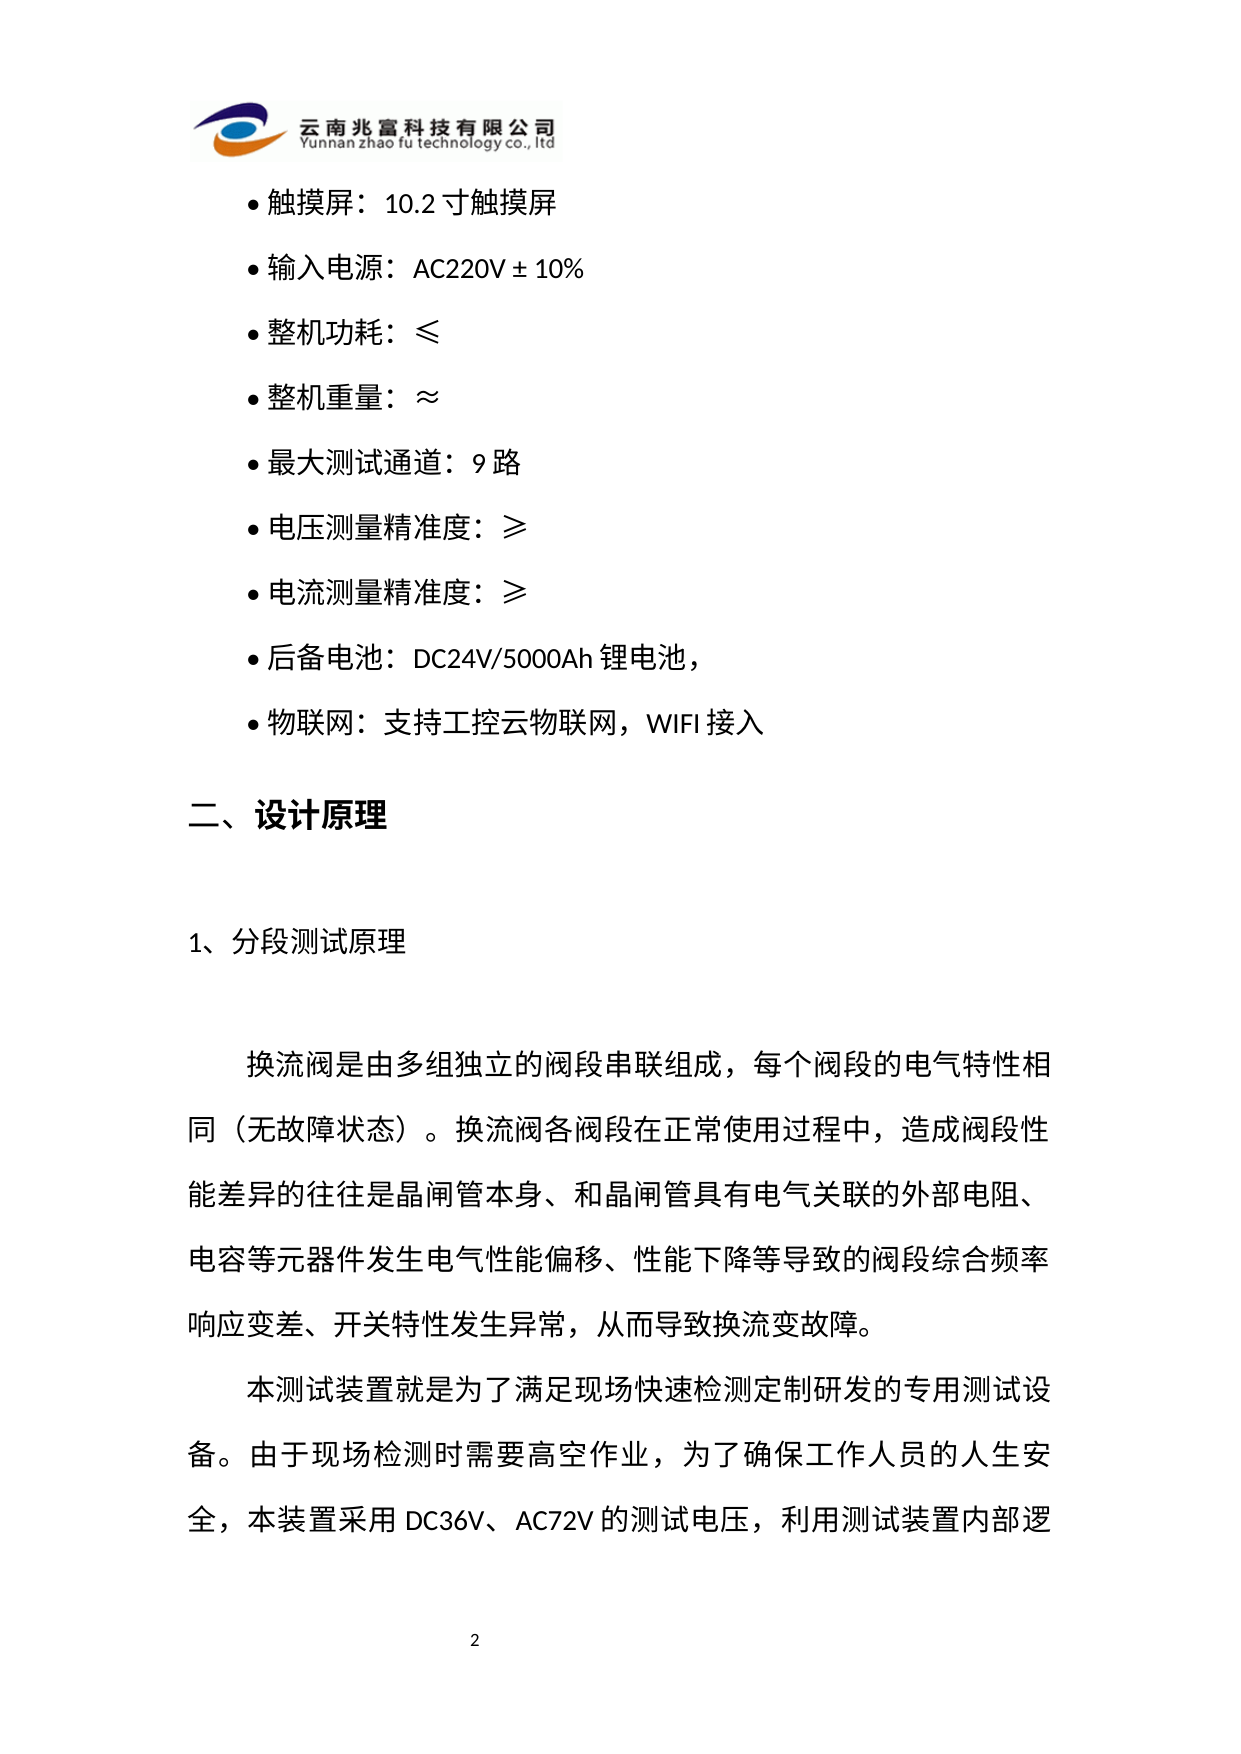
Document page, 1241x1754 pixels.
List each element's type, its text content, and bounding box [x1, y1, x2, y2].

list • 最大测试通道：9路 [187, 429, 1053, 494]
list • 电压测量精准度：≥ [187, 494, 1053, 559]
list • 整机重量：≈ [187, 364, 1053, 429]
list • 物联网：支持工控云物联网，WIFI接入 [187, 689, 1053, 754]
list 换流阀是由多组独立的阀段串联组成，每个阀段的电气特性相同（无故障状态）。换流阀各阀段在正常使用过程中，造成阀段性能差异的往往是晶闸管本身、和晶闸管具有电气关联的外部电阻、电容等元器件发生电气性能偏移、性能下降等导致的阀段综合频率响应变差、开关特性发生异常，从而导致换流变故障。 [187, 1030, 1053, 1355]
list • 触摸屏：10.2寸触摸屏 [187, 169, 1053, 234]
list • 电流测量精准度：≥ [187, 559, 1053, 624]
subtitle 1、分段测试原理 [187, 907, 1053, 972]
subtitle 设计原理 [187, 781, 1053, 846]
list • 整机功耗：≤ [187, 299, 1053, 364]
list • 后备电池：DC24V/5000Ah锂电池， [187, 624, 1053, 689]
picture [187, 90, 563, 162]
list 本测试装置就是为了满足现场快速检测定制研发的专用测试设备。由于现场检测时需要高空作业，为了确保工作人员的人生安全，本装置采用DC36V、AC72V的测试电压，利用测试装置内部逻辑控制装置，实现8个阀段的分段检测，既确保了检修人员的人身安全（降低触电风险），又确保了测试结果的准确性。 [187, 1355, 1053, 1550]
list • 输入电源：AC220V ± 10% [187, 234, 1053, 299]
